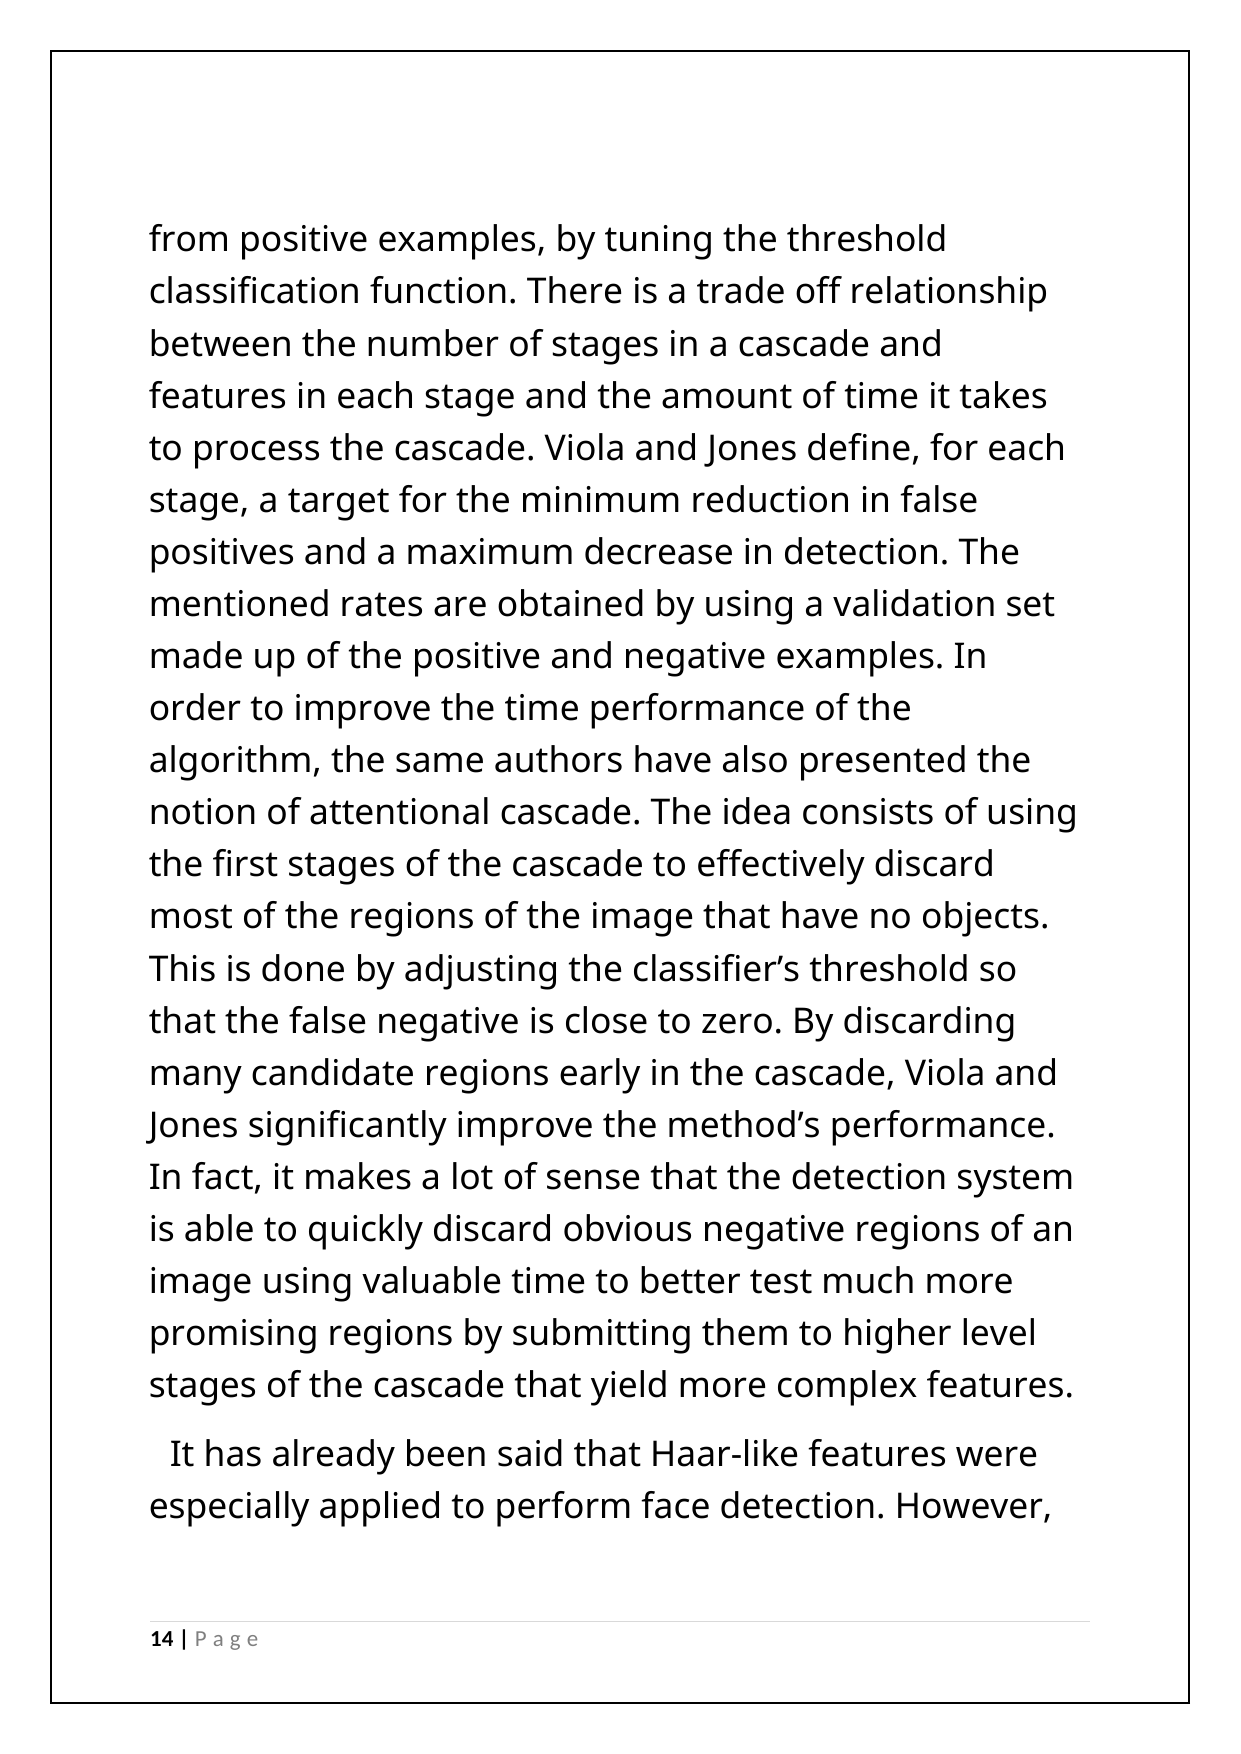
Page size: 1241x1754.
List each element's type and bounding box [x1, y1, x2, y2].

text [148, 1428, 1086, 1529]
text [148, 214, 1086, 1408]
